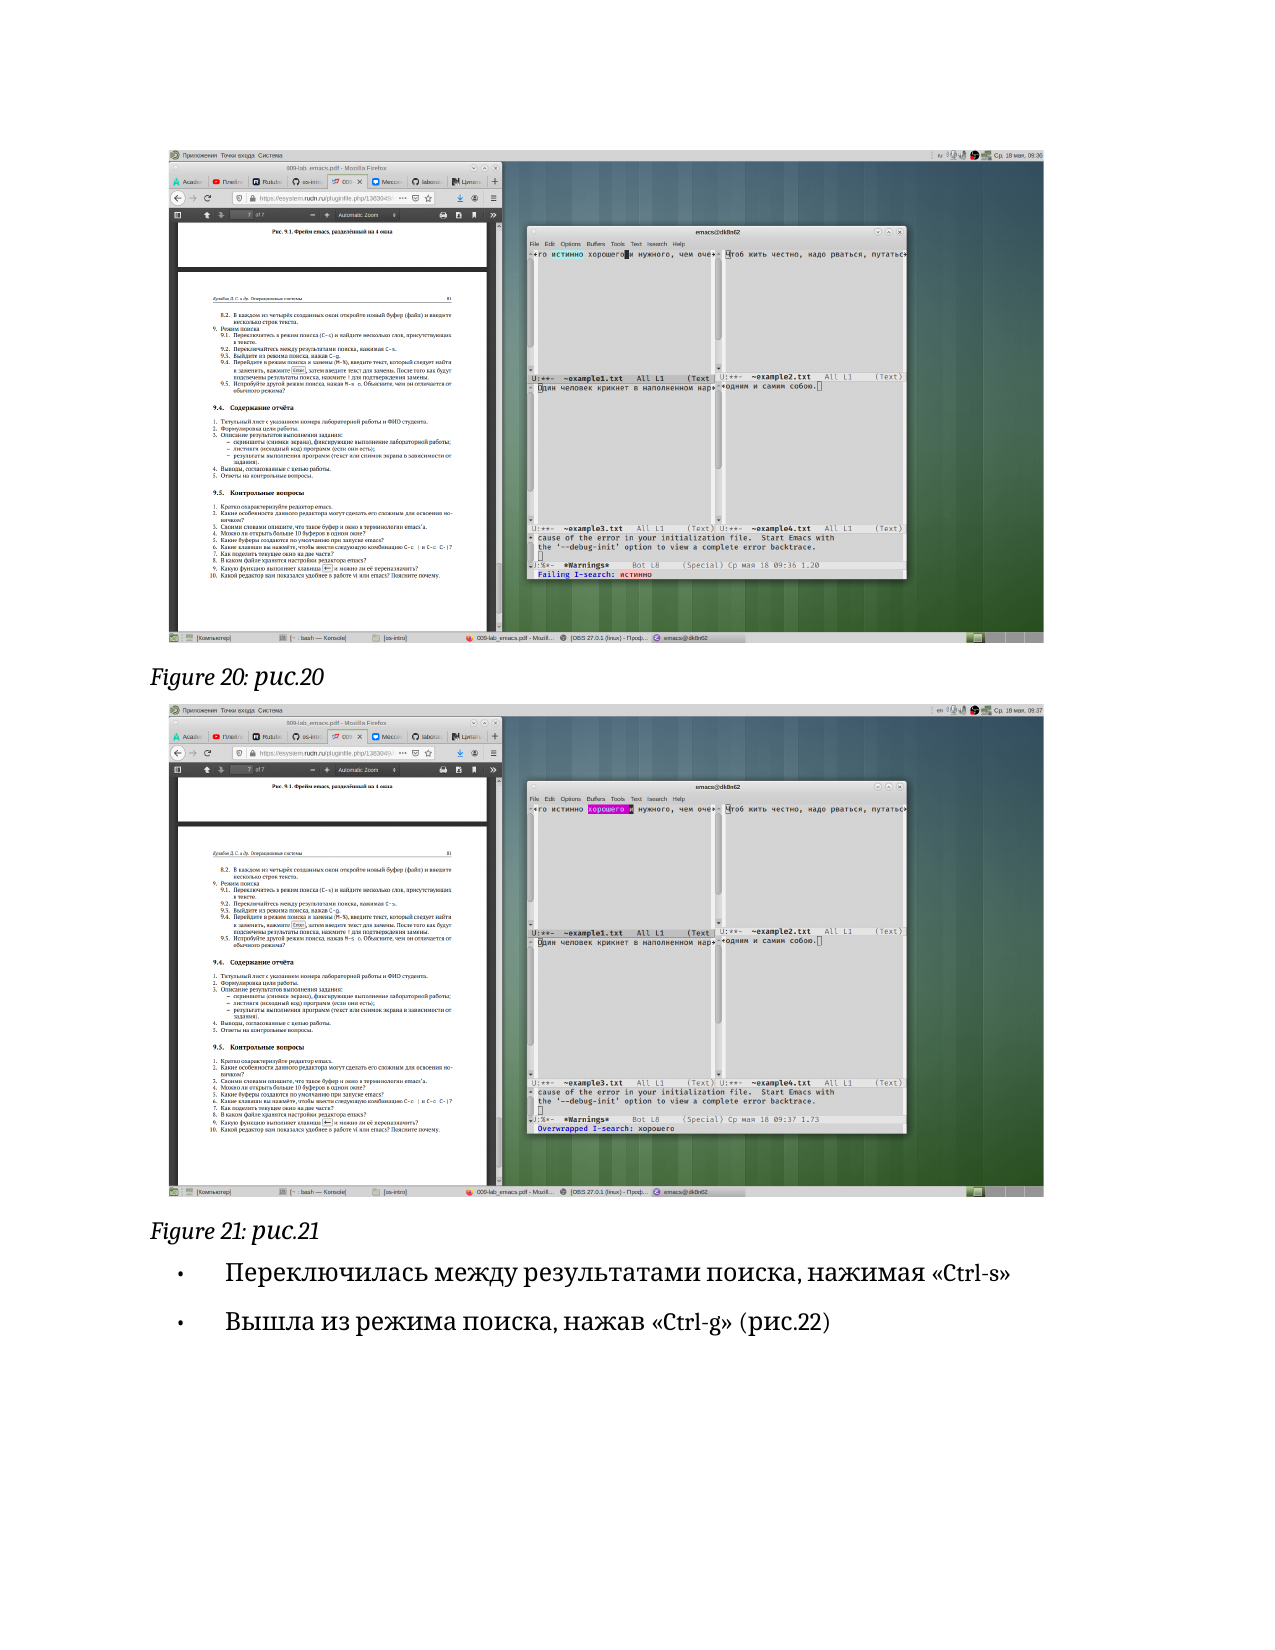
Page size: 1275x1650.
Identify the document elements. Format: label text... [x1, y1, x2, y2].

text Figure 21: рис.21 [150, 1217, 1125, 1246]
list Вышла из режима поиска, нажав «Ctrl-g» (рис.22) [175, 1308, 1125, 1337]
list Переключилась между результатами поиска, нажимая «Ctrl-s» [175, 1258, 1125, 1287]
picture [168, 704, 1044, 1197]
picture [168, 150, 1044, 643]
text Figure 20: рис.20 [150, 663, 1125, 692]
